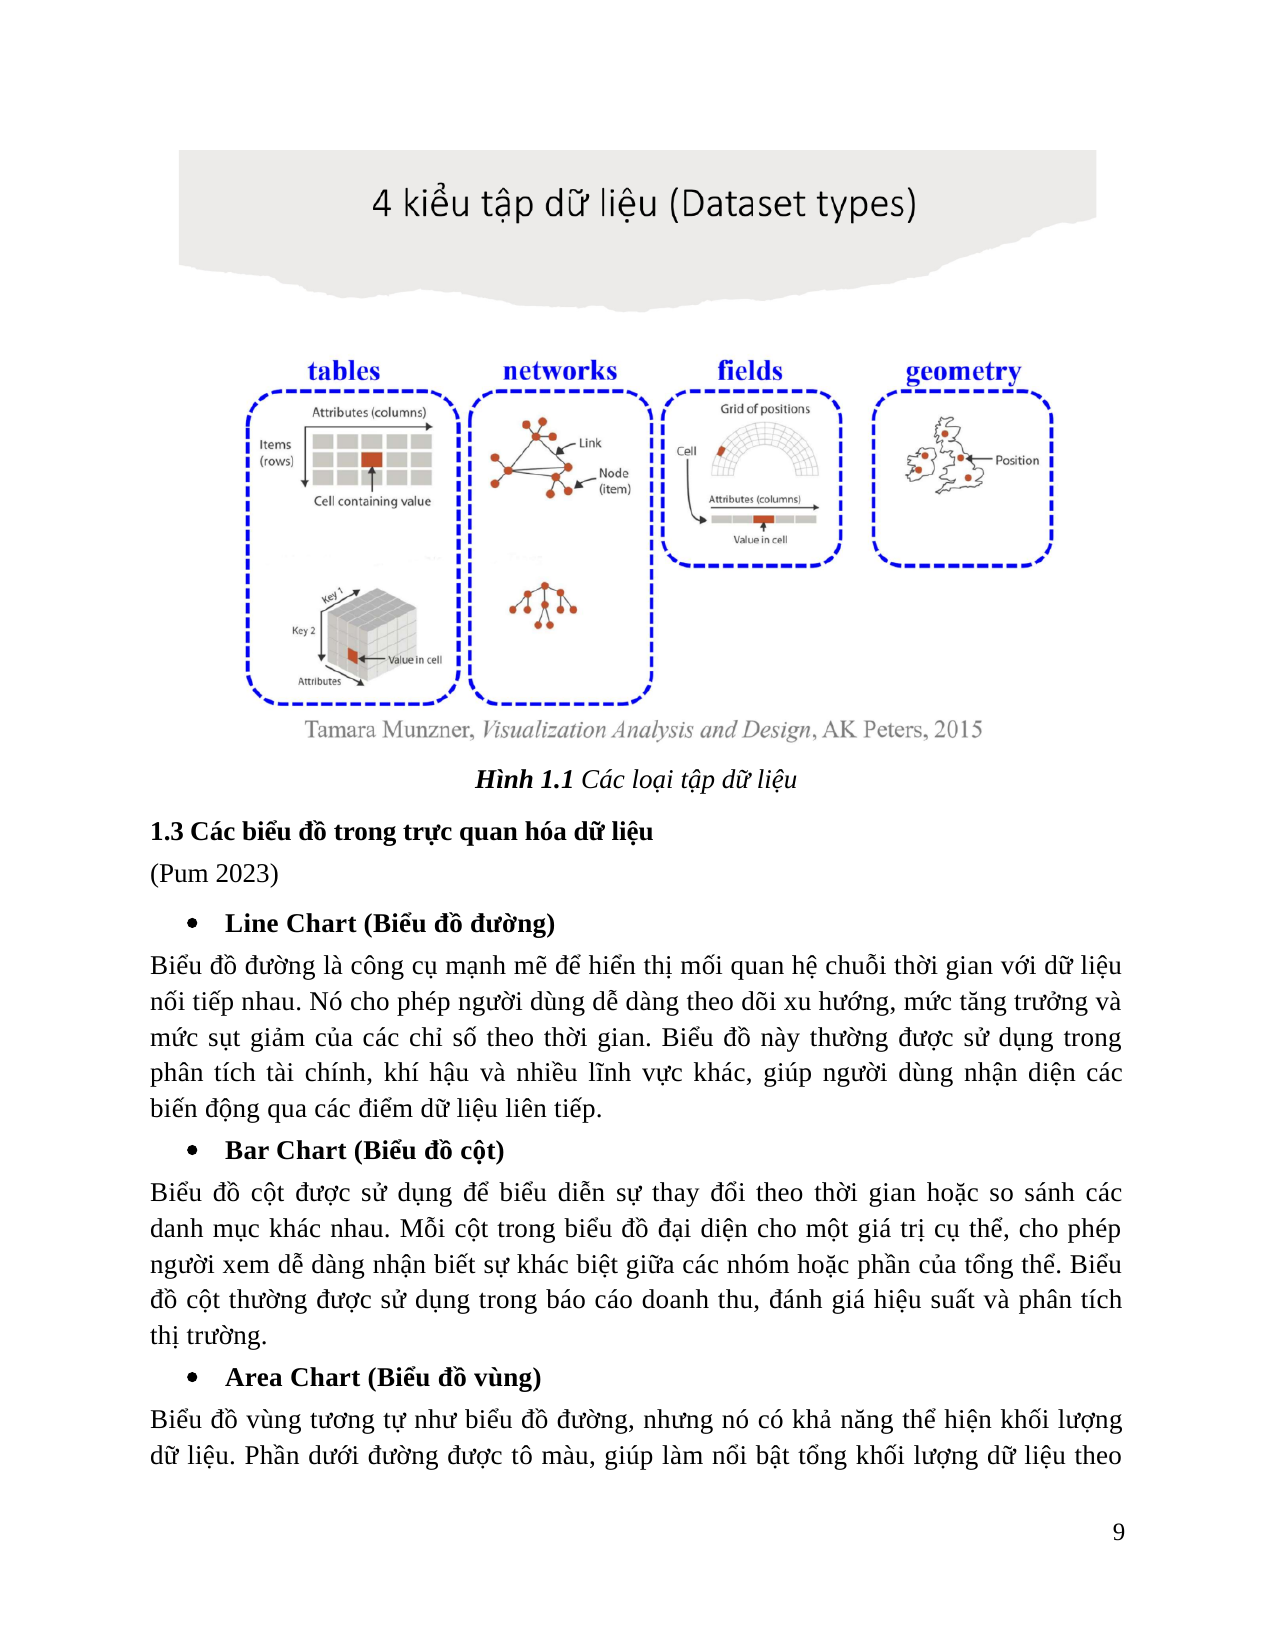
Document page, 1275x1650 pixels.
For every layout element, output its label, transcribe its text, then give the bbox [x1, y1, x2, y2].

text Hình 1.1 Các loại tập dữ liệu [150, 763, 1125, 794]
list Line Chart (Biểu đồ đường) [187, 907, 1125, 938]
list Bar Chart (Biểu đồ cột) [187, 1134, 1125, 1166]
subtitle Các biểu đồ trong trực quan hóa dữ liệu [150, 815, 1125, 846]
list Area Chart (Biểu đồ vùng) [187, 1361, 1125, 1393]
text Biểu đồ đường là công cụ mạnh mẽ để hiển thị mối quan hệ chuỗi thời gian với dữ liệu nối tiếp nhau. Nó cho phép người dùng dễ dàng theo dõi xu hướng, mức tăng trưởng và mức sụt giảm của các chỉ số theo thời gian. Biểu đồ này thường được sử dụng trong phân tích tài chính, khí hậu và nhiều lĩnh vực khác, giúp người dùng nhận diện các biến động qua các điểm dữ liệu liên tiếp. [150, 949, 1125, 1123]
text (Pum 2023) [150, 857, 1125, 888]
text Biểu đồ cột được sử dụng để biểu diễn sự thay đổi theo thời gian hoặc so sánh các danh mục khác nhau. Mỗi cột trong biểu đồ đại diện cho một giá trị cụ thể, cho phép người xem dễ dàng nhận biết sự khác biệt giữa các nhóm hoặc phần của tổng thể. Biểu đồ cột thường được sử dụng trong báo cáo doanh thu, đánh giá hiệu suất và phân tích thị trường. [150, 1176, 1125, 1351]
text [150, 1403, 1125, 1470]
picture [178, 150, 1097, 753]
